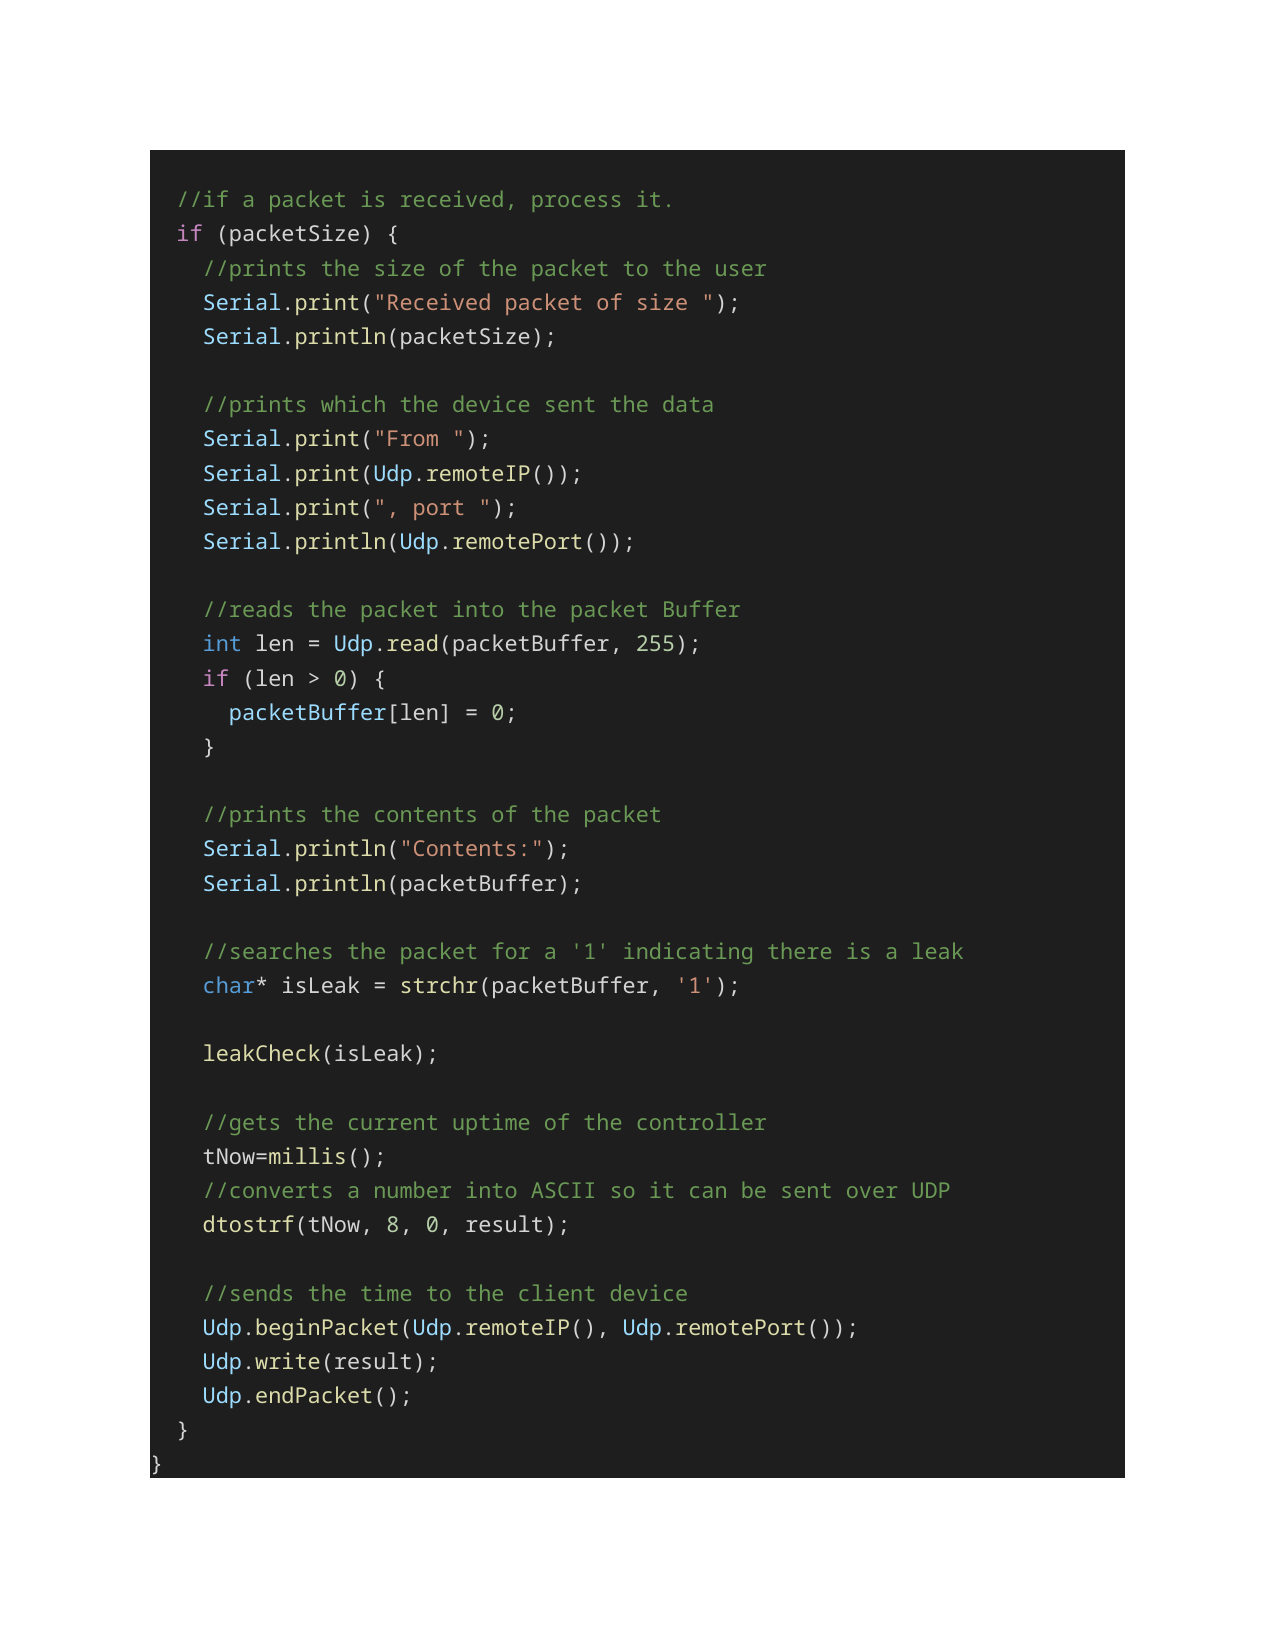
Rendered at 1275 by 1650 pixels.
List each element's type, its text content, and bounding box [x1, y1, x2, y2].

text Udp.beginPacket(Udp.remoteIP(), Udp.remotePort()); [150, 1312, 1125, 1341]
text int len = Udp.read(packetBuffer, 255); [150, 628, 1125, 658]
text if (packetSize) { [150, 218, 1125, 248]
text packetBuffer[len] = 0; [150, 697, 1125, 726]
text if (len > 0) { [150, 662, 1125, 692]
text //if a packet is received, process it. [150, 184, 1125, 214]
text dtostrf(tNow, 8, 0, result); [150, 1209, 1125, 1239]
text //gets the current uptime of the controller [150, 1107, 1125, 1136]
text Serial.print(", port "); [150, 492, 1125, 521]
text Serial.print("Received packet of size "); [150, 287, 1125, 316]
text Udp.write(result); [150, 1346, 1125, 1376]
text //sends the time to the client device [150, 1277, 1125, 1307]
text Udp.endPacket(); [150, 1380, 1125, 1410]
text //searches the packet for a '1' indicating there is a leak [150, 936, 1125, 966]
text Serial.println(Udp.remotePort()); [150, 526, 1125, 556]
text tNow=millis(); [150, 1141, 1125, 1171]
text } [150, 1414, 1125, 1444]
text } [150, 731, 1125, 761]
text Serial.println(packetBuffer); [150, 867, 1125, 897]
text //prints the size of the packet to the user [150, 252, 1125, 282]
text //reads the packet into the packet Buffer [150, 594, 1125, 624]
text //converts a number into ASCII so it can be sent over UDP [150, 1175, 1125, 1205]
text char* isLeak = strchr(packetBuffer, '1'); [150, 970, 1125, 1000]
text Serial.print(Udp.remoteIP()); [150, 457, 1125, 487]
text Serial.println(packetSize); [150, 321, 1125, 351]
text //prints which the device sent the data [150, 389, 1125, 419]
text } [150, 1448, 1125, 1478]
text Serial.println("Contents:"); [150, 833, 1125, 863]
text leakCheck(isLeak); [150, 1038, 1125, 1068]
text Serial.print("From "); [150, 423, 1125, 453]
text //prints the contents of the packet [150, 799, 1125, 829]
